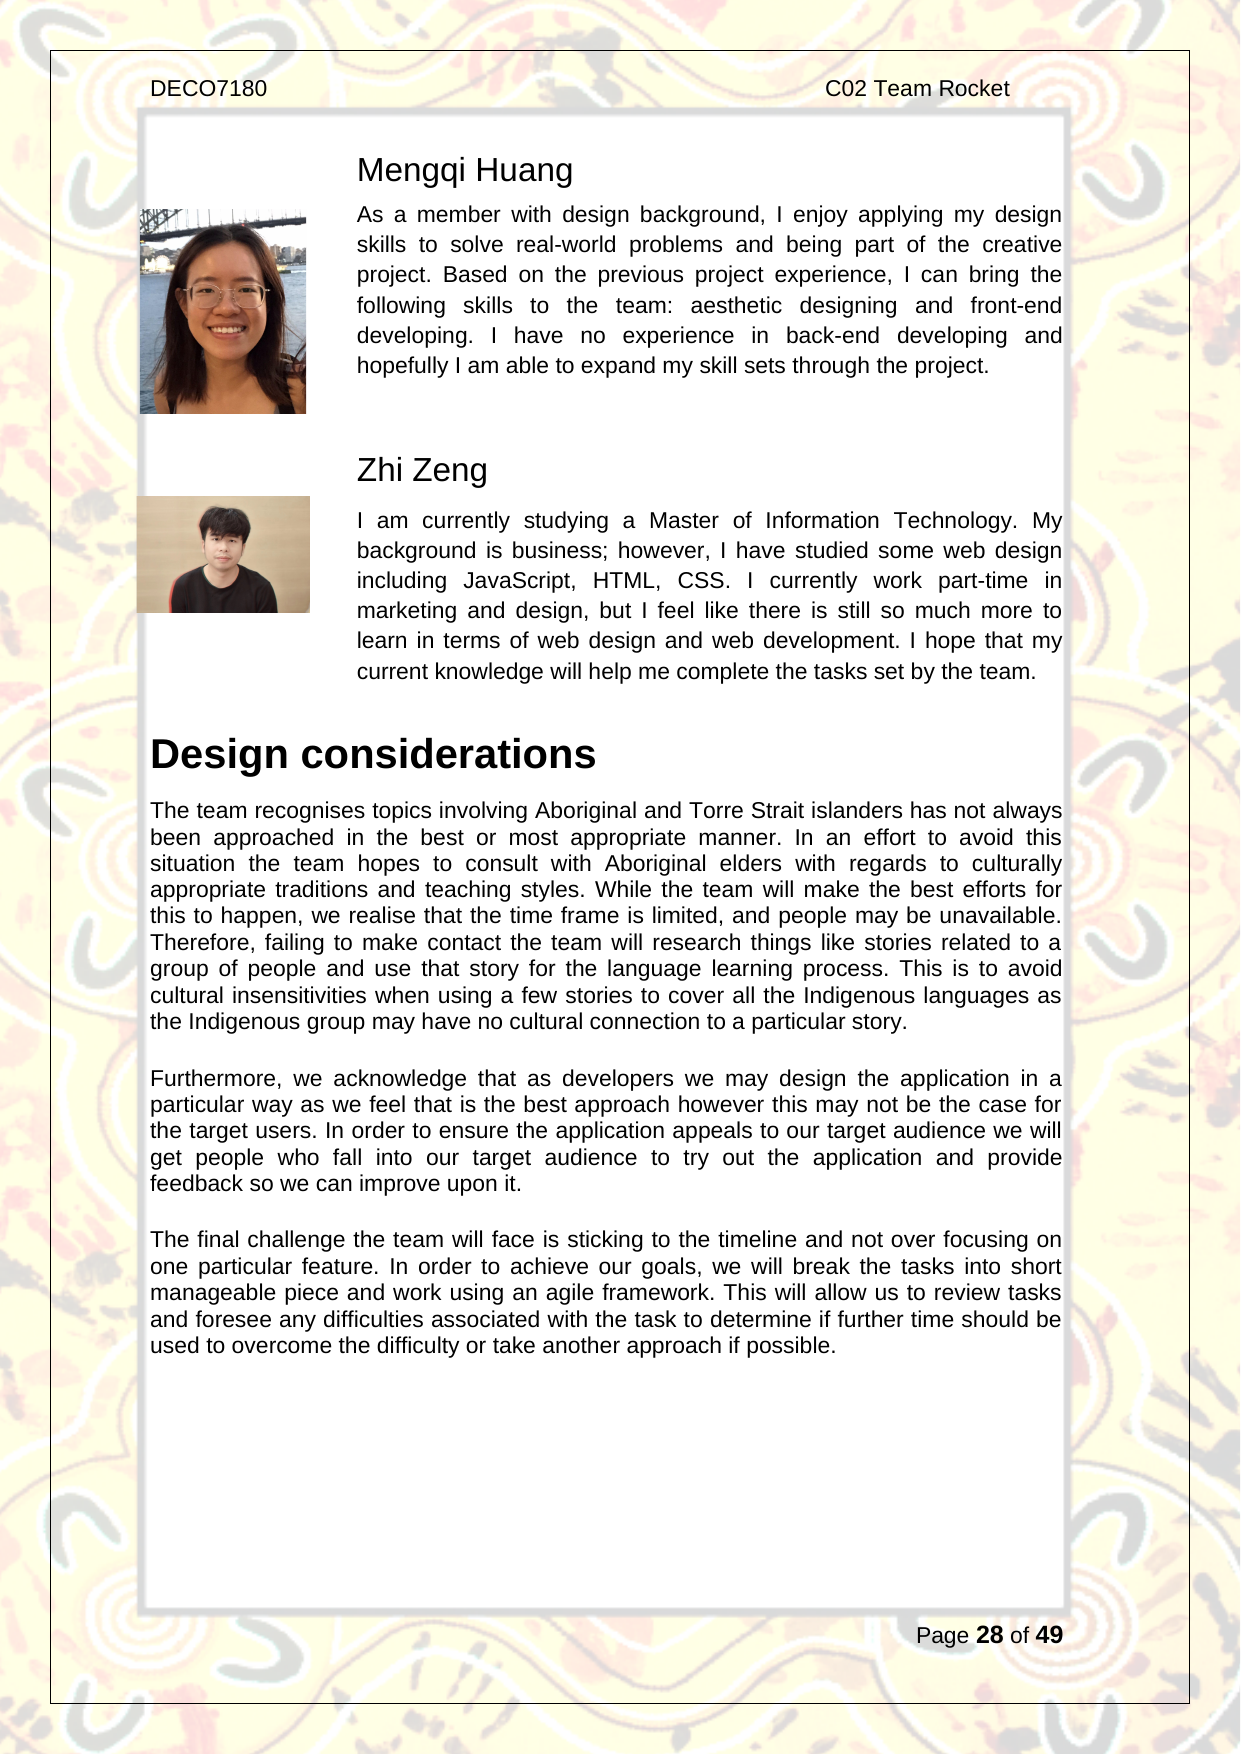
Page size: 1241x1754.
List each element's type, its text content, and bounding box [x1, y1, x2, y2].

picture [136, 496, 310, 613]
subtitle Zhi Zeng [357, 450, 1063, 488]
text The team recognises topics involving Aboriginal and Torre Strait islanders has not always been approached in the best or most appropriate manner. In an effort to avoid this situation the team hopes to consult with Aboriginal elders with regards to culturally appropriate traditions and teaching styles. While the team will make the best efforts for this to happen, we realise that the time frame is limited, and people may be unavailable. Therefore, failing to make contact the team will research things like stories related to a group of people and use that story for the language learning process. This is to avoid cultural insensitivities when using a few stories to cover all the Indigenous languages as the Indigenous group may have no cultural connection to a particular story. [150, 797, 1063, 1034]
text As a member with design background, I enjoy applying my design skills to solve real-world problems and being part of the creative project. Based on the previous project experience, I can bring the following skills to the team: aesthetic designing and front-end developing. I have no experience in back-end developing and hopefully I am able to expand my skill sets through the project. [357, 201, 1063, 378]
subtitle Design considerations [150, 729, 1063, 777]
picture [139, 209, 307, 414]
text Furthermore, we acknowledge that as developers we may design the application in a particular way as we feel that is the best approach however this may not be the case for the target users. In order to ensure the application appeals to our target audience we will get people who fall into our target audience to try out the application and provide feedback so we can improve upon it. [150, 1064, 1063, 1196]
text I am currently studying a Master of Information Technology. My background is business; however, I have studied some web design including JavaScript, HTML, CSS. I currently work part-time in marketing and design, but I feel like there is still so much more to learn in terms of web design and web development. I hope that my current knowledge will help me complete the tasks set by the team. [357, 507, 1063, 684]
subtitle Mengqi Huang [357, 150, 1063, 188]
text The final challenge the team will face is sticking to the timeline and not over focusing on one particular feature. In order to achieve our goals, we will break the tasks into short manageable piece and work using an agile framework. This will allow us to review tasks and foresee any difficulties associated with the task to determine if further time should be used to overcome the difficulty or take another approach if possible. [150, 1226, 1063, 1358]
